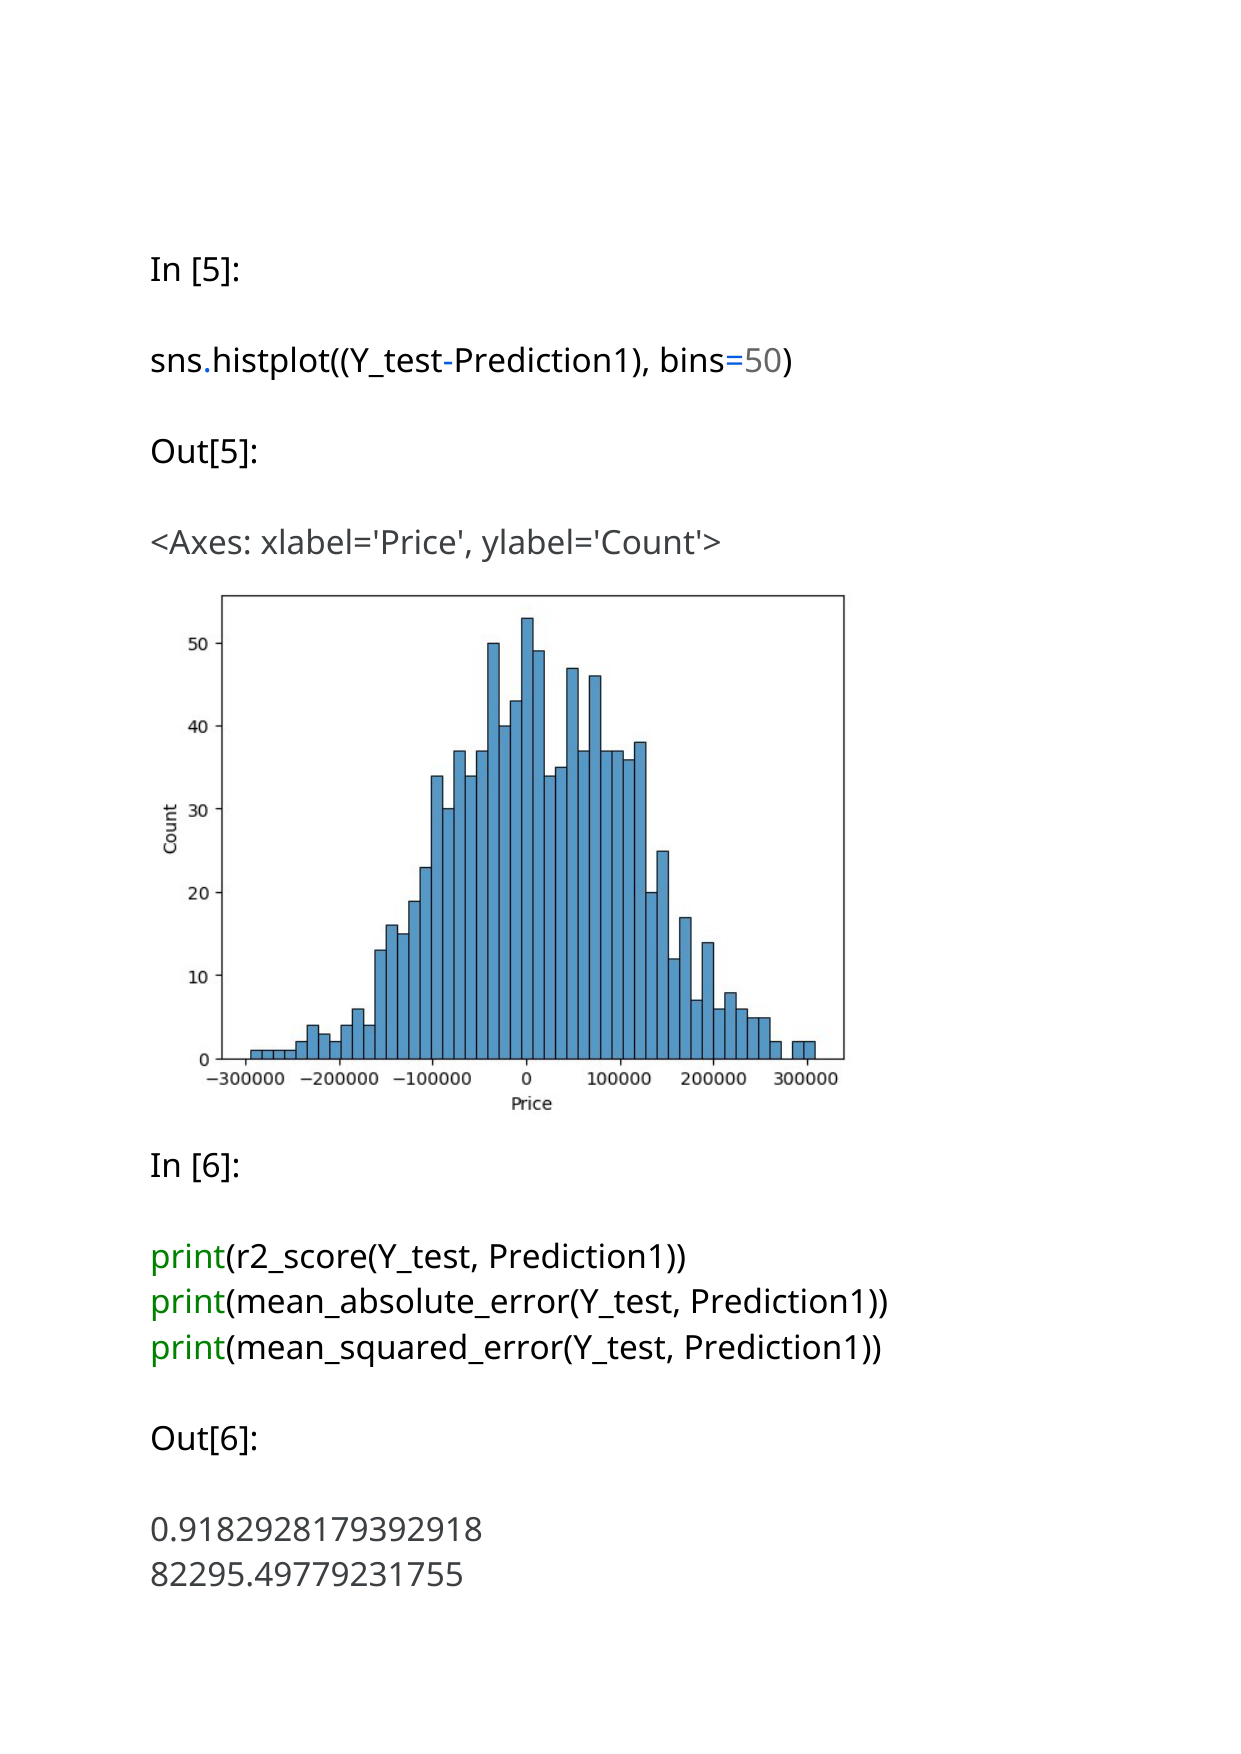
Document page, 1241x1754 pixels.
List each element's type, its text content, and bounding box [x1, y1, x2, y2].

text print(mean_absolute_error(Y_test, Prediction1)) [150, 1278, 1090, 1324]
text Out[6]: [150, 1414, 1090, 1460]
text 82295.49779231755 [150, 1551, 1090, 1596]
text 0.9182928179392918 [150, 1505, 1090, 1551]
text print(mean_squared_error(Y_test, Prediction1)) [150, 1324, 1090, 1369]
text In [5]: [150, 246, 1090, 292]
text Out[5]: [150, 428, 1090, 473]
text In [6]: [150, 1142, 1090, 1187]
text sns.histplot((Y_test-Prediction1), bins=50) [150, 337, 1090, 382]
text print(r2_score(Y_test, Prediction1)) [150, 1233, 1090, 1278]
text <Axes: xlabel='Price', ylabel='Count'> [150, 519, 1090, 564]
